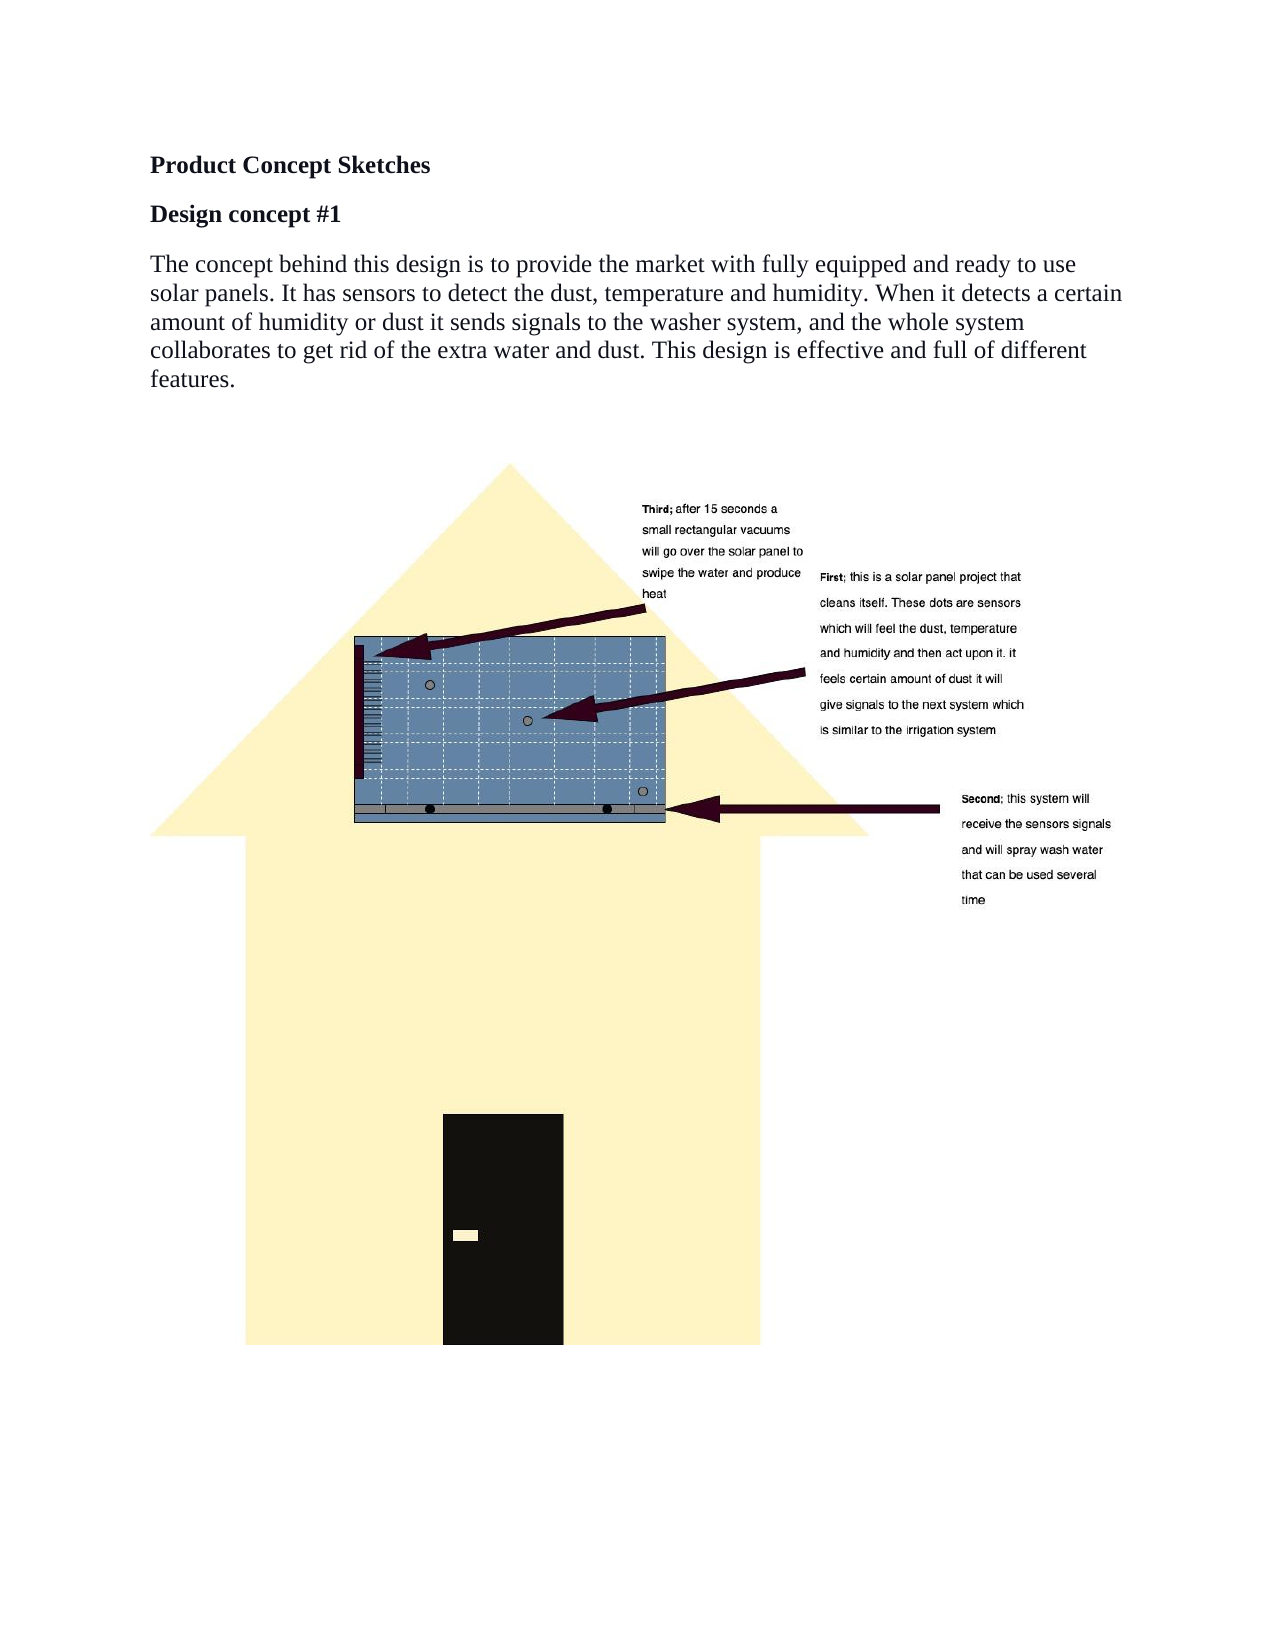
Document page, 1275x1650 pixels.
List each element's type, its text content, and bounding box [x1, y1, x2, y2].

text Design concept #1 [150, 199, 1125, 228]
text The concept behind this design is to provide the market with fully equipped and ready to use solar panels. It has sensors to detect the dust, temperature and humidity. When it detects a certain amount of humidity or dust it sends signals to the washer system, and the whole system collaborates to get rid of the extra water and dust. This design is effective and full of different features. [150, 249, 1125, 393]
text Product Concept Sketches [150, 150, 1125, 179]
picture [150, 463, 1125, 1345]
